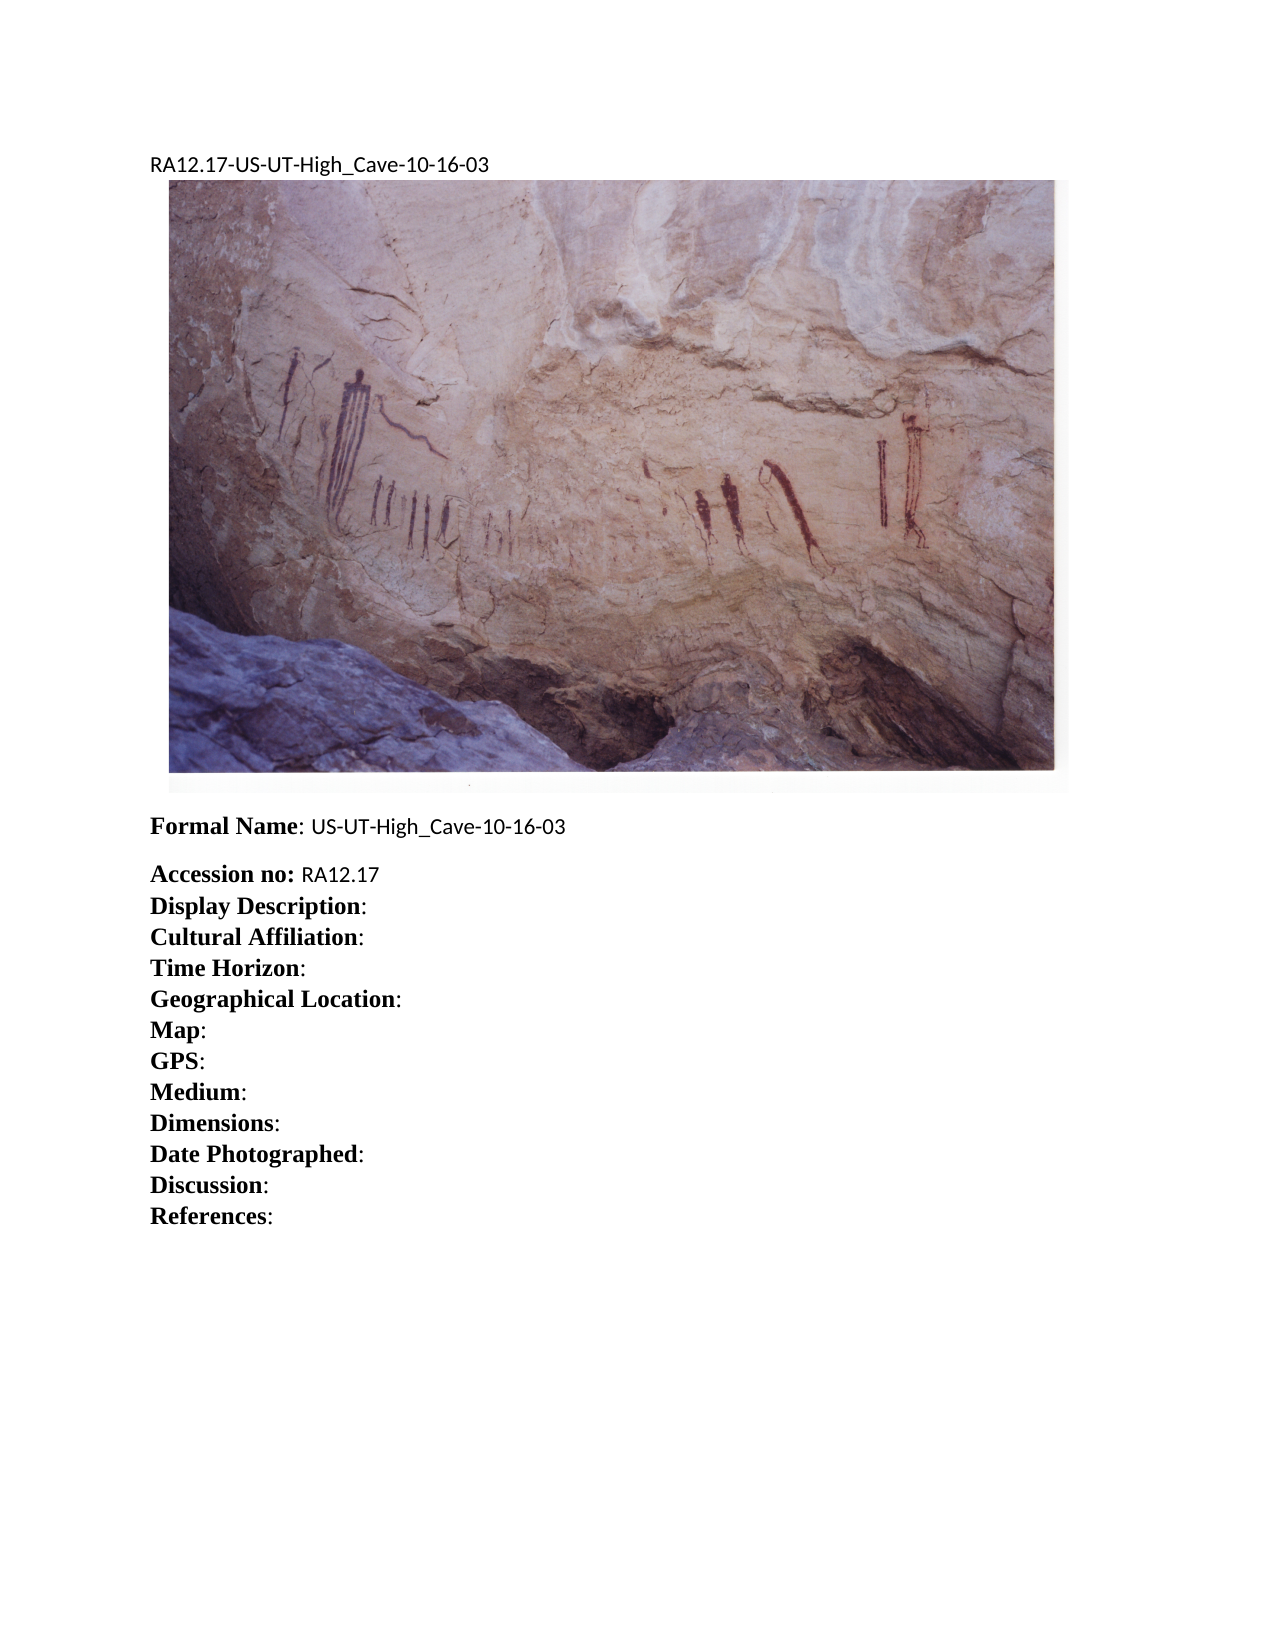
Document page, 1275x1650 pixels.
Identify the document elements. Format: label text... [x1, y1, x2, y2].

text Map: [150, 1015, 1125, 1044]
text Accession no: RA12.17 [150, 859, 1125, 888]
text Display Description: [150, 891, 1125, 919]
text Date Photographed: [150, 1139, 1125, 1168]
text GPS: [150, 1046, 1125, 1075]
text Geographical Location: [150, 984, 1125, 1013]
text Medium: [150, 1077, 1125, 1106]
text Formal Name: US-UT-High_Cave-10-16-03 [150, 811, 1125, 840]
text Discussion: [150, 1170, 1125, 1199]
text Cultural Affiliation: [150, 922, 1125, 951]
text References: [150, 1201, 1125, 1230]
text Time Horizon: [150, 953, 1125, 982]
picture [168, 180, 1069, 793]
text Dimensions: [150, 1108, 1125, 1137]
